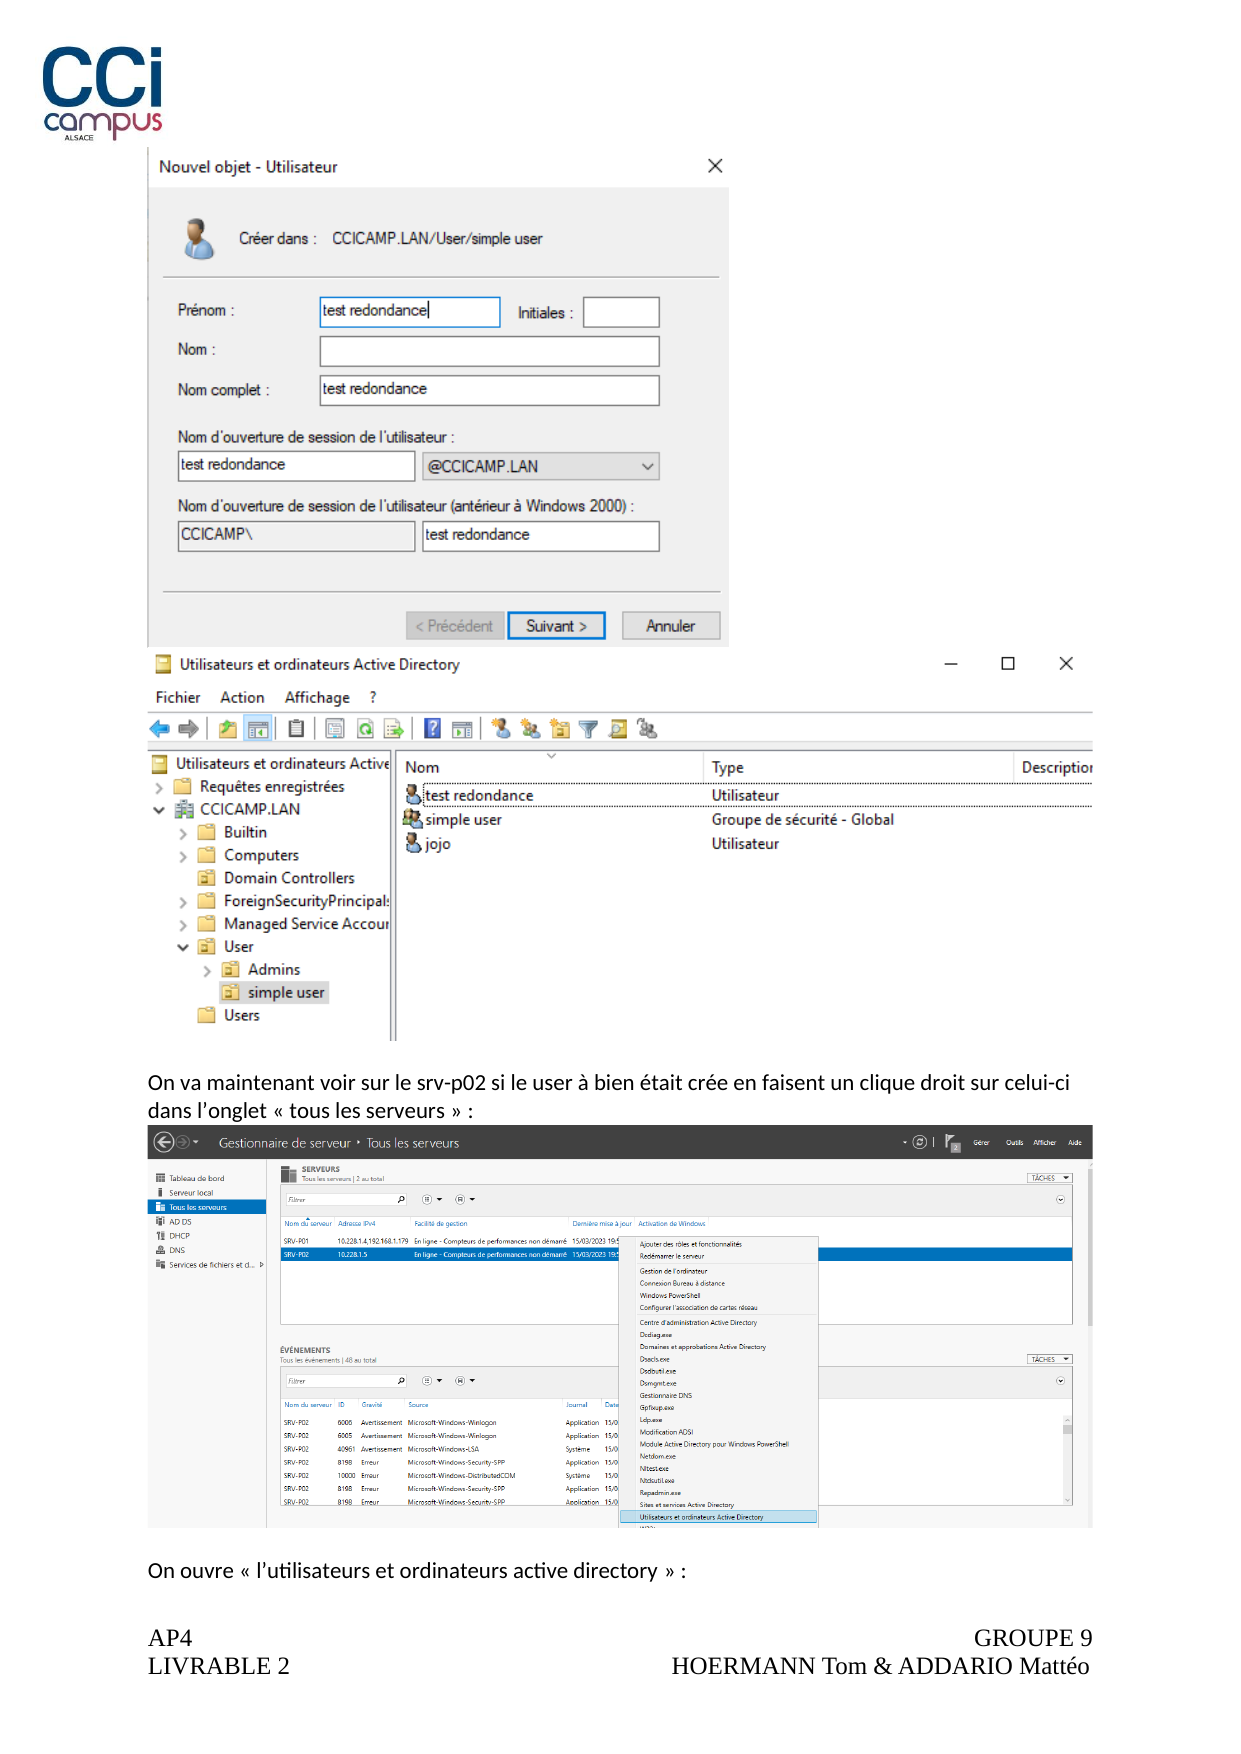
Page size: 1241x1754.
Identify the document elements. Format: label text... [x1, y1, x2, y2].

text On va maintenant voir sur le srv-p02 si le user à bien était crée en faisent un clique droit sur celui-ci dans l’onglet « tous les serveurs » : [148, 1068, 1093, 1124]
text On ouvre « l’utilisateurs et ordinateurs active directory » : [148, 1556, 1093, 1584]
picture [35, 26, 1093, 1041]
picture [147, 1124, 1093, 1528]
